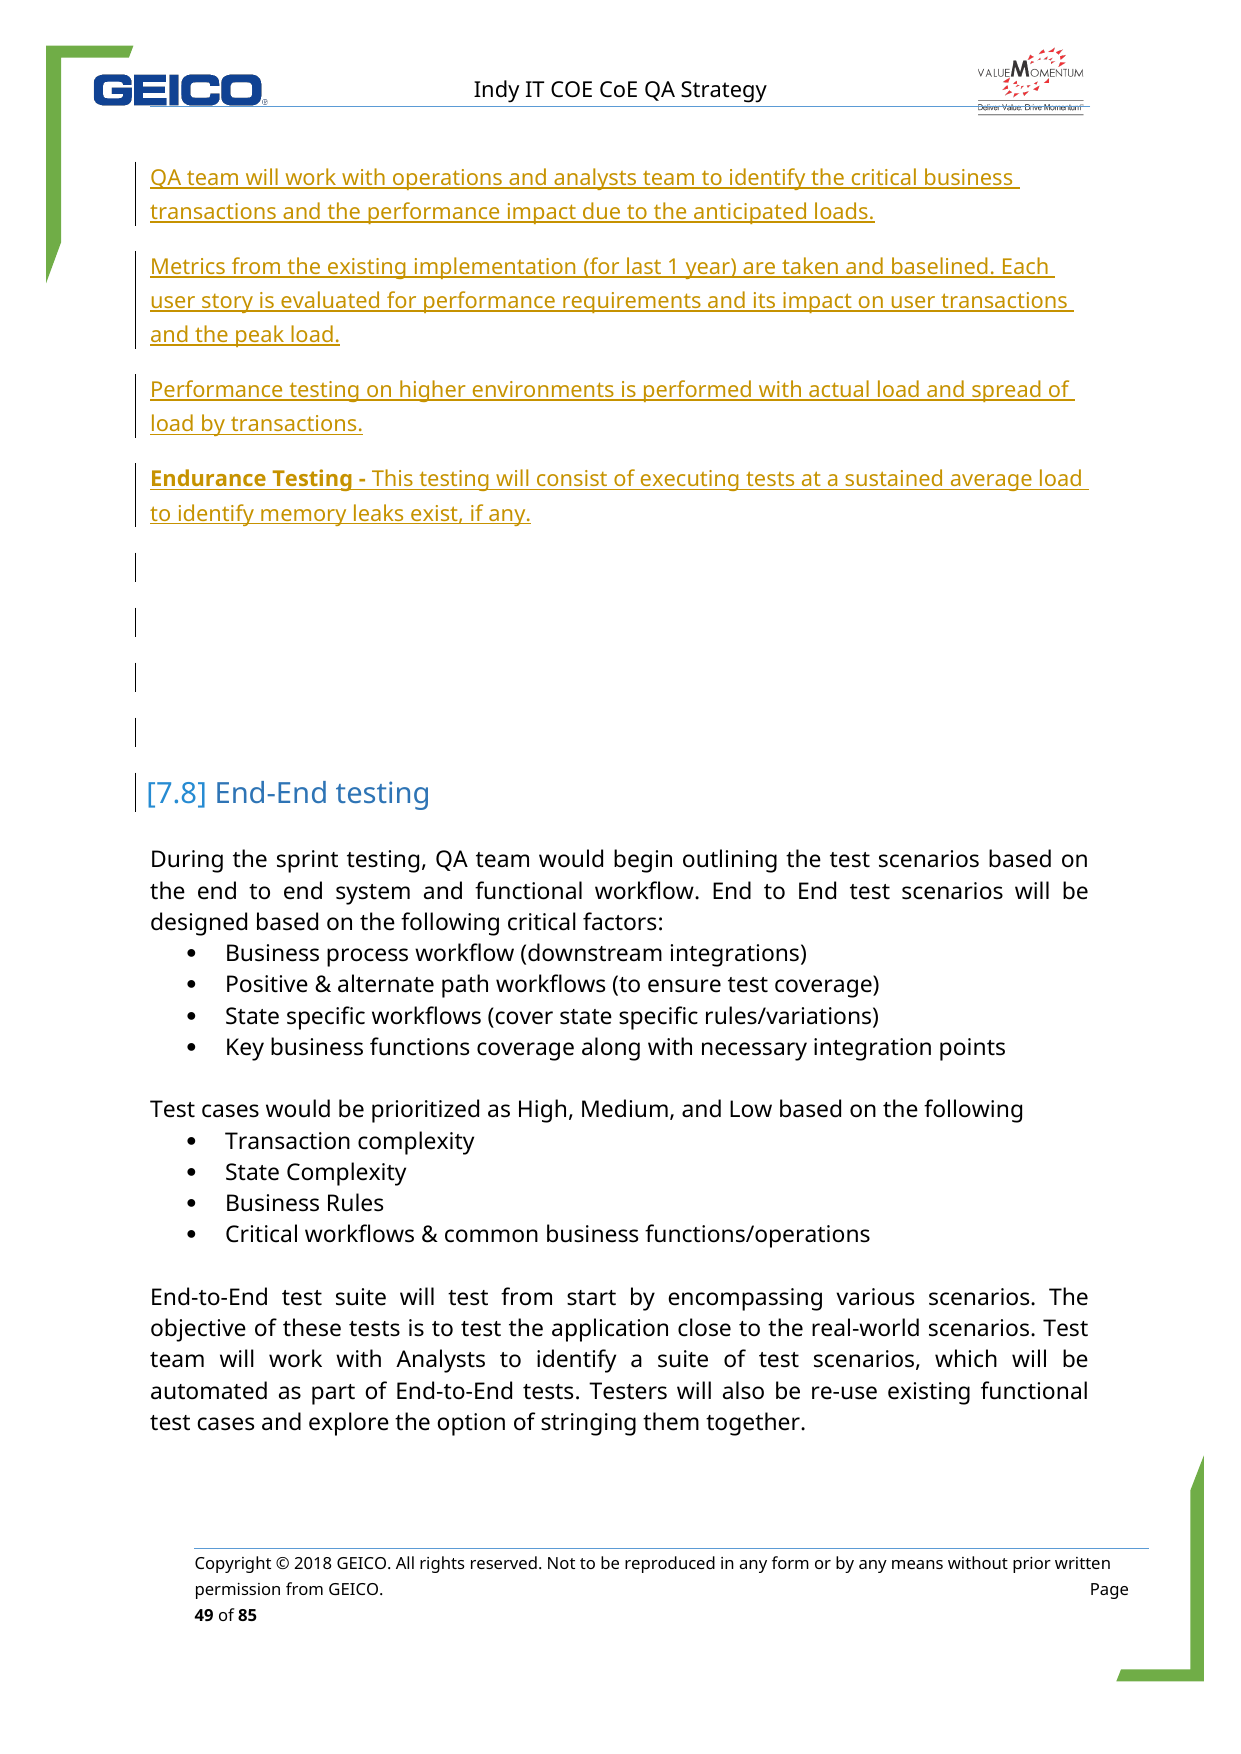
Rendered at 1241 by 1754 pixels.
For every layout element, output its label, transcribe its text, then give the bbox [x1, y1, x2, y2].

list Key business functions coverage along with necessary integration points [187, 1031, 1090, 1062]
text End-to-End test suite will test from start by encompassing various scenarios. The objective of these tests is to test the application close to the real-world scenarios. Test team will work with Analysts to identify a suite of test scenarios, which will be automated as part of End-to-End tests. Testers will also be re-use existing functional test cases and explore the option of stringing them together. [150, 1281, 1090, 1437]
list Transaction complexity [187, 1125, 1090, 1156]
list Business Rules [187, 1187, 1090, 1218]
picture [970, 42, 1091, 106]
picture [93, 74, 268, 106]
subtitle End-End testing [146, 772, 1090, 812]
list Critical workflows & common business functions/operations [187, 1218, 1090, 1250]
text During the sprint testing, QA team would begin outlining the test scenarios based on the end to end system and functional workflow. End to End test scenarios will be designed based on the following critical factors: [150, 843, 1090, 937]
list Business process workflow (downstream integrations) [187, 937, 1090, 968]
list State specific workflows (cover state specific rules/variations) [187, 1000, 1090, 1031]
list State Complexity [187, 1156, 1090, 1187]
text Test cases would be prioritized as High, Medium, and Low based on the following [150, 1093, 1090, 1125]
list Positive & alternate path workflows (to ensure test coverage) [187, 968, 1090, 1000]
picture [970, 107, 1091, 120]
